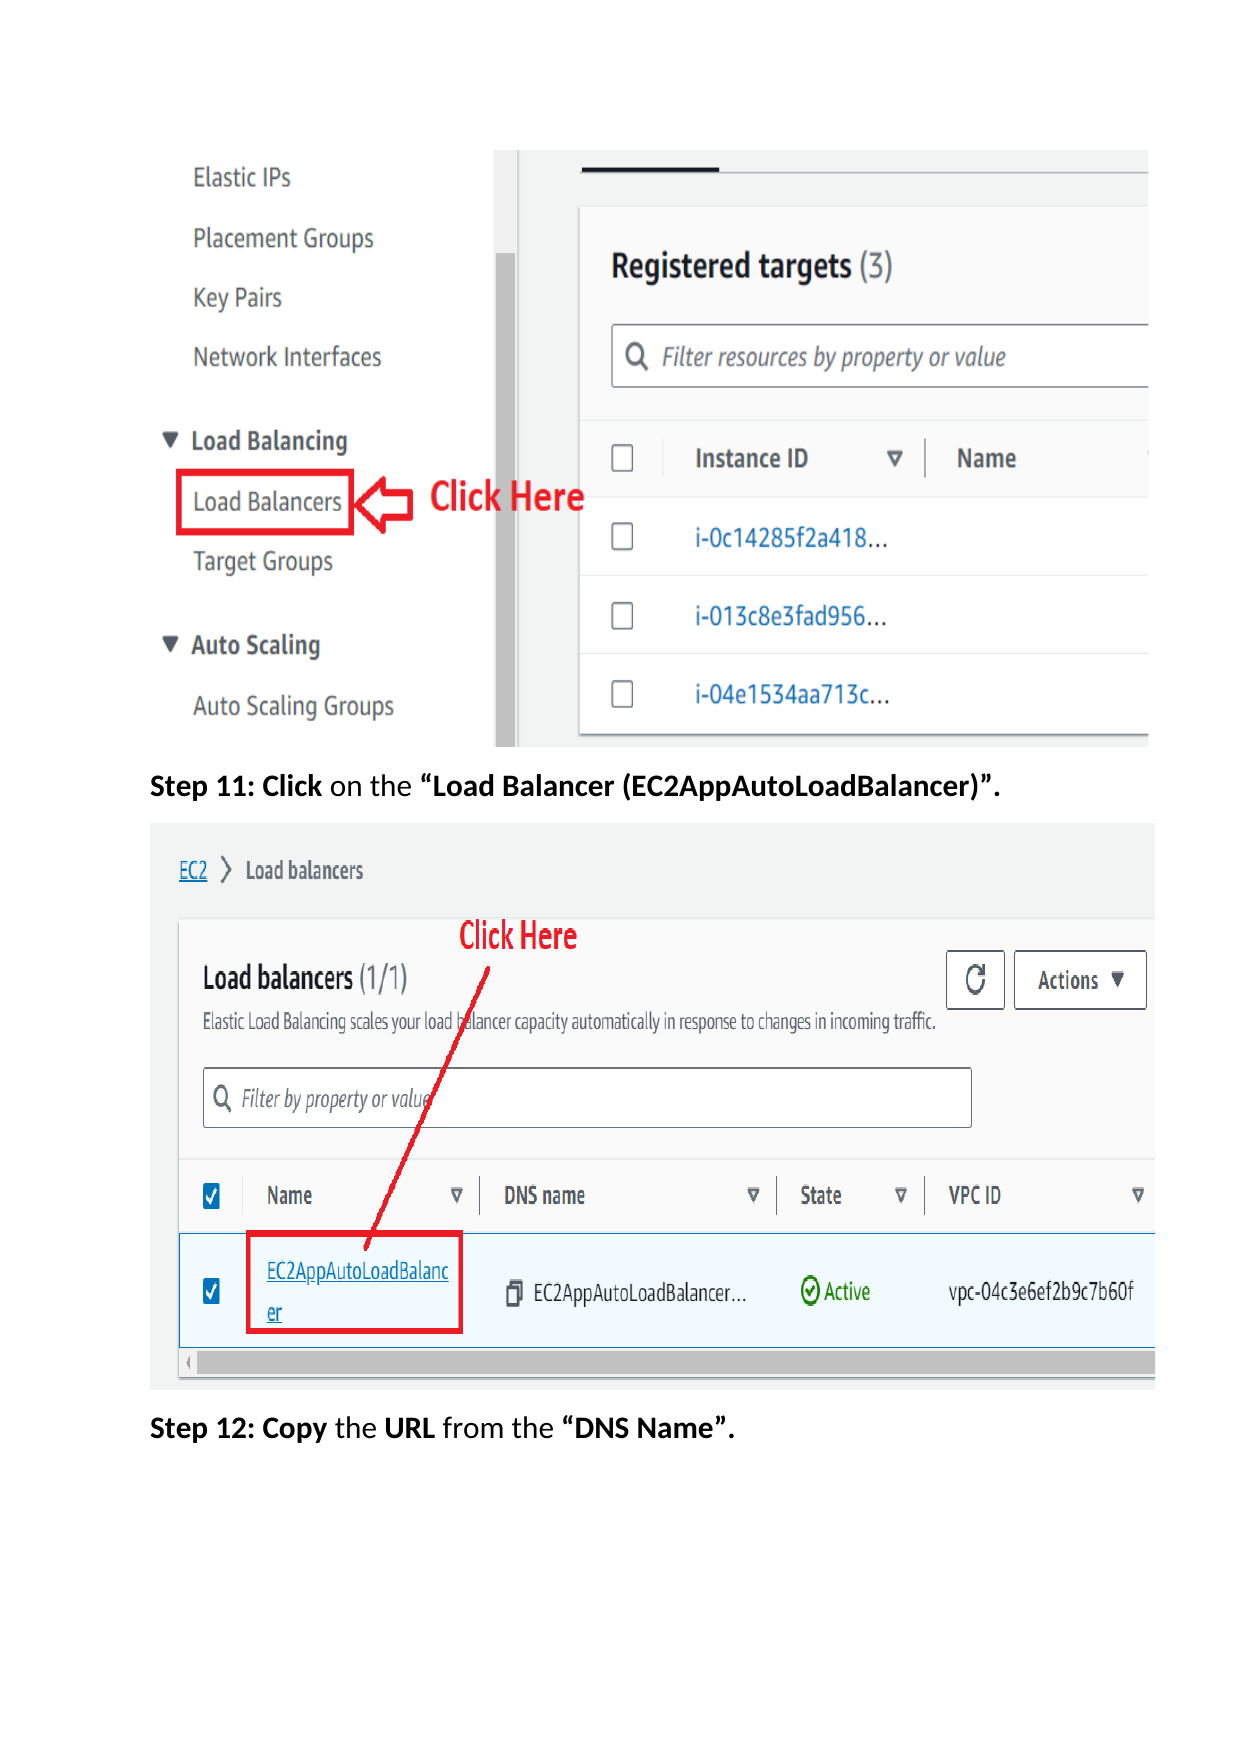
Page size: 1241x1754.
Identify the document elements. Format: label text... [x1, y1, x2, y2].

text Step 12: Copy the URL from the “DNS Name”. [150, 1408, 1090, 1446]
picture [150, 150, 1149, 747]
text Step 11: Click on the “Load Balancer (EC2AppAutoLoadBalancer)”. [150, 766, 1090, 804]
picture [150, 823, 1155, 1390]
